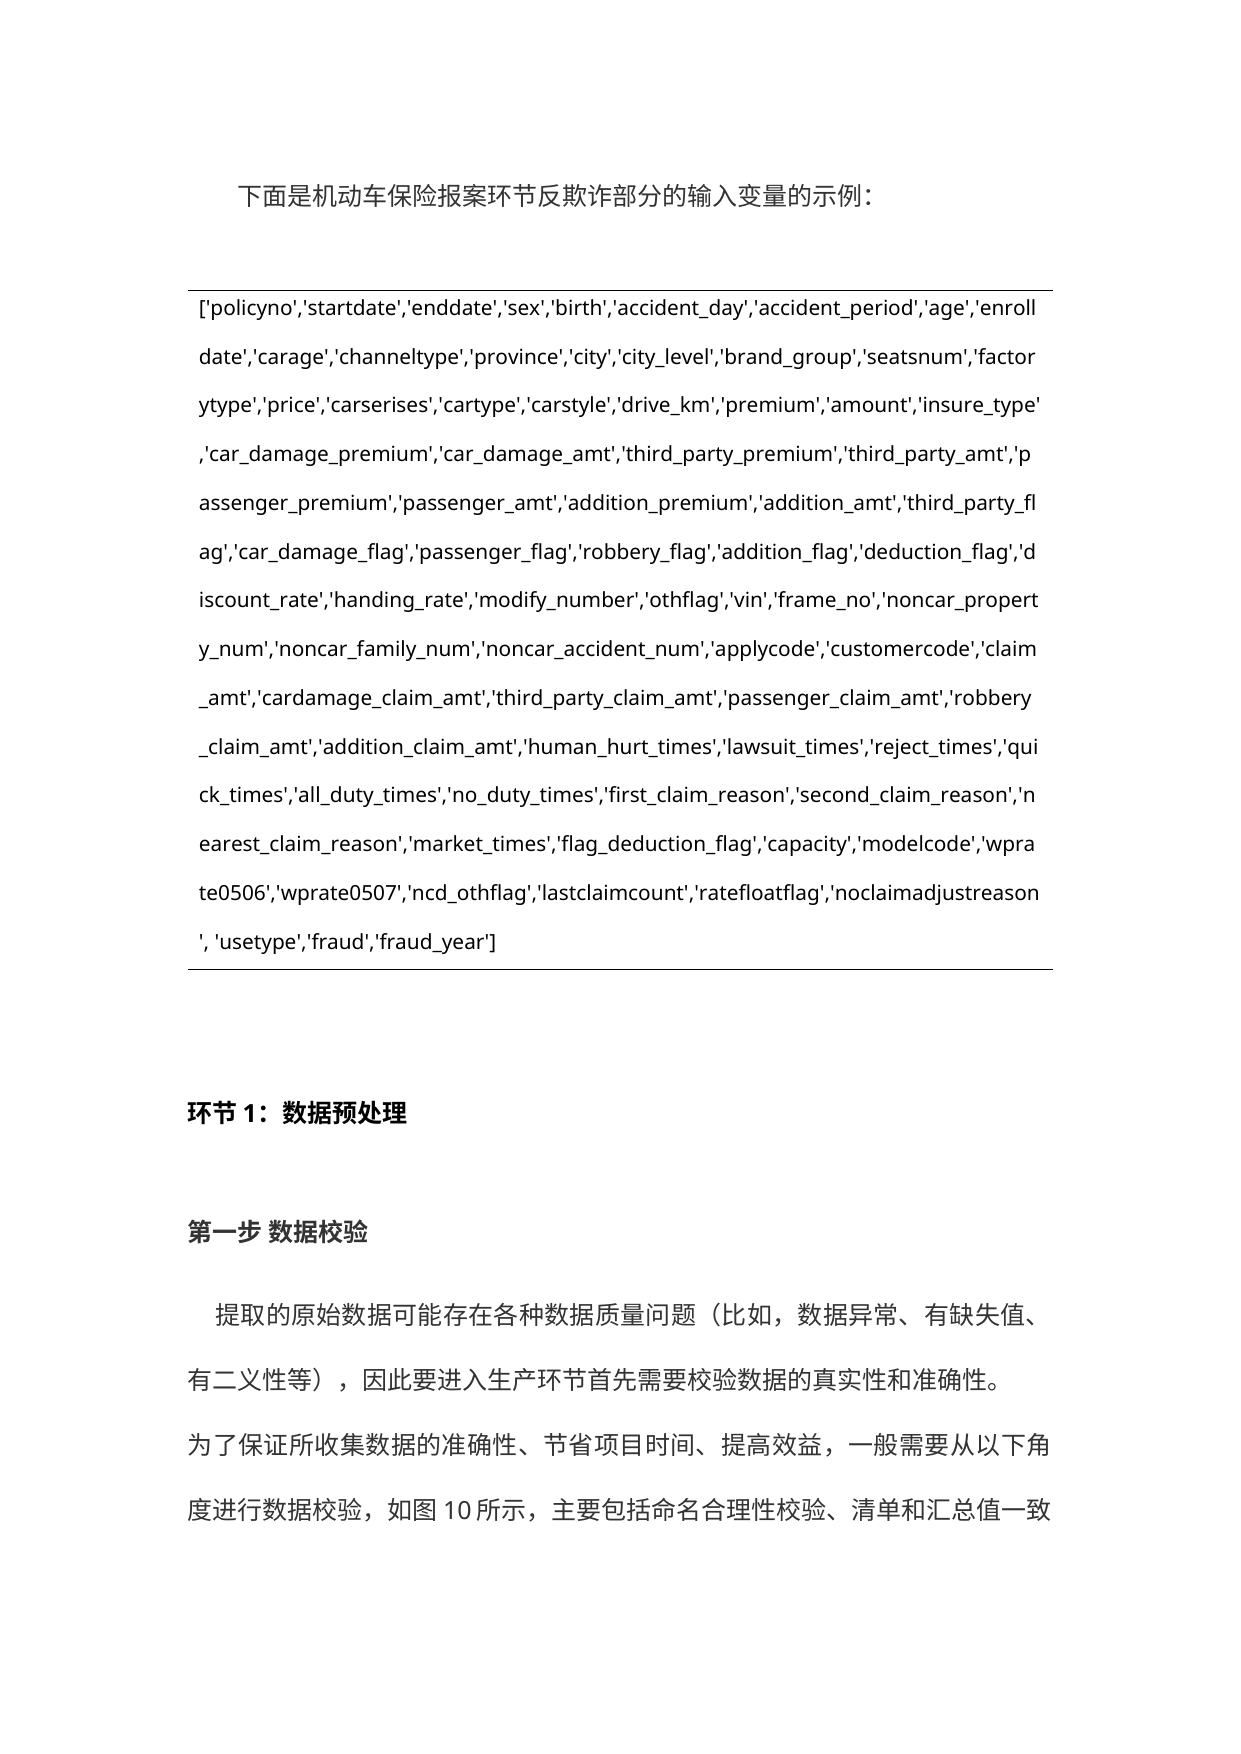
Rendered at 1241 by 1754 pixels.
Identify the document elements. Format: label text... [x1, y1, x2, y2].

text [187, 1411, 1053, 1541]
subtitle 环节1：数据预处理 [187, 1079, 1053, 1144]
text 提取的原始数据可能存在各种数据质量问题（比如，数据异常、有缺失值、有二义性等），因此要进入生产环节首先需要校验数据的真实性和准确性。 [187, 1281, 1053, 1411]
table_header ['policyno','startdate','enddate','sex','birth','accident_day','accident_period','age','enrolldate','carage','channeltype','province','city','city_level','brand_group','seatsnum','factorytype','price','carserises','cartype','carstyle','drive_km','premium','amount','insure_type','car_damage_premium','car_damage_amt','third_party_premium','third_party_amt','passenger_premium','passenger_amt','addition_premium','addition_amt','third_party_flag','car_damage_flag','passenger_flag','robbery_flag','addition_flag','deduction_flag','discount_rate','handing_rate','modify_number','othflag','vin','frame_no','noncar_property_num','noncar_family_num','noncar_accident_num','applycode','customercode','claim_amt','cardamage_claim_amt','third_party_claim_amt','passenger_claim_amt','robbery_claim_amt','addition_claim_amt','human_hurt_times','lawsuit_times','reject_times','quick_times','all_duty_times','no_duty_times','first_claim_reason','second_claim_reason','nearest_claim_reason','market_times','flag_deduction_flag','capacity','modelcode','wprate0506','wprate0507','ncd_othflag','lastclaimcount','ratefloatflag','noclaimadjustreason', 'usetype','fraud','fraud_year'] [188, 291, 1053, 969]
subtitle 第一步 数据校验 [187, 1198, 1053, 1263]
text 下面是机动车保险报案环节反欺诈部分的输入变量的示例： [187, 162, 1053, 227]
